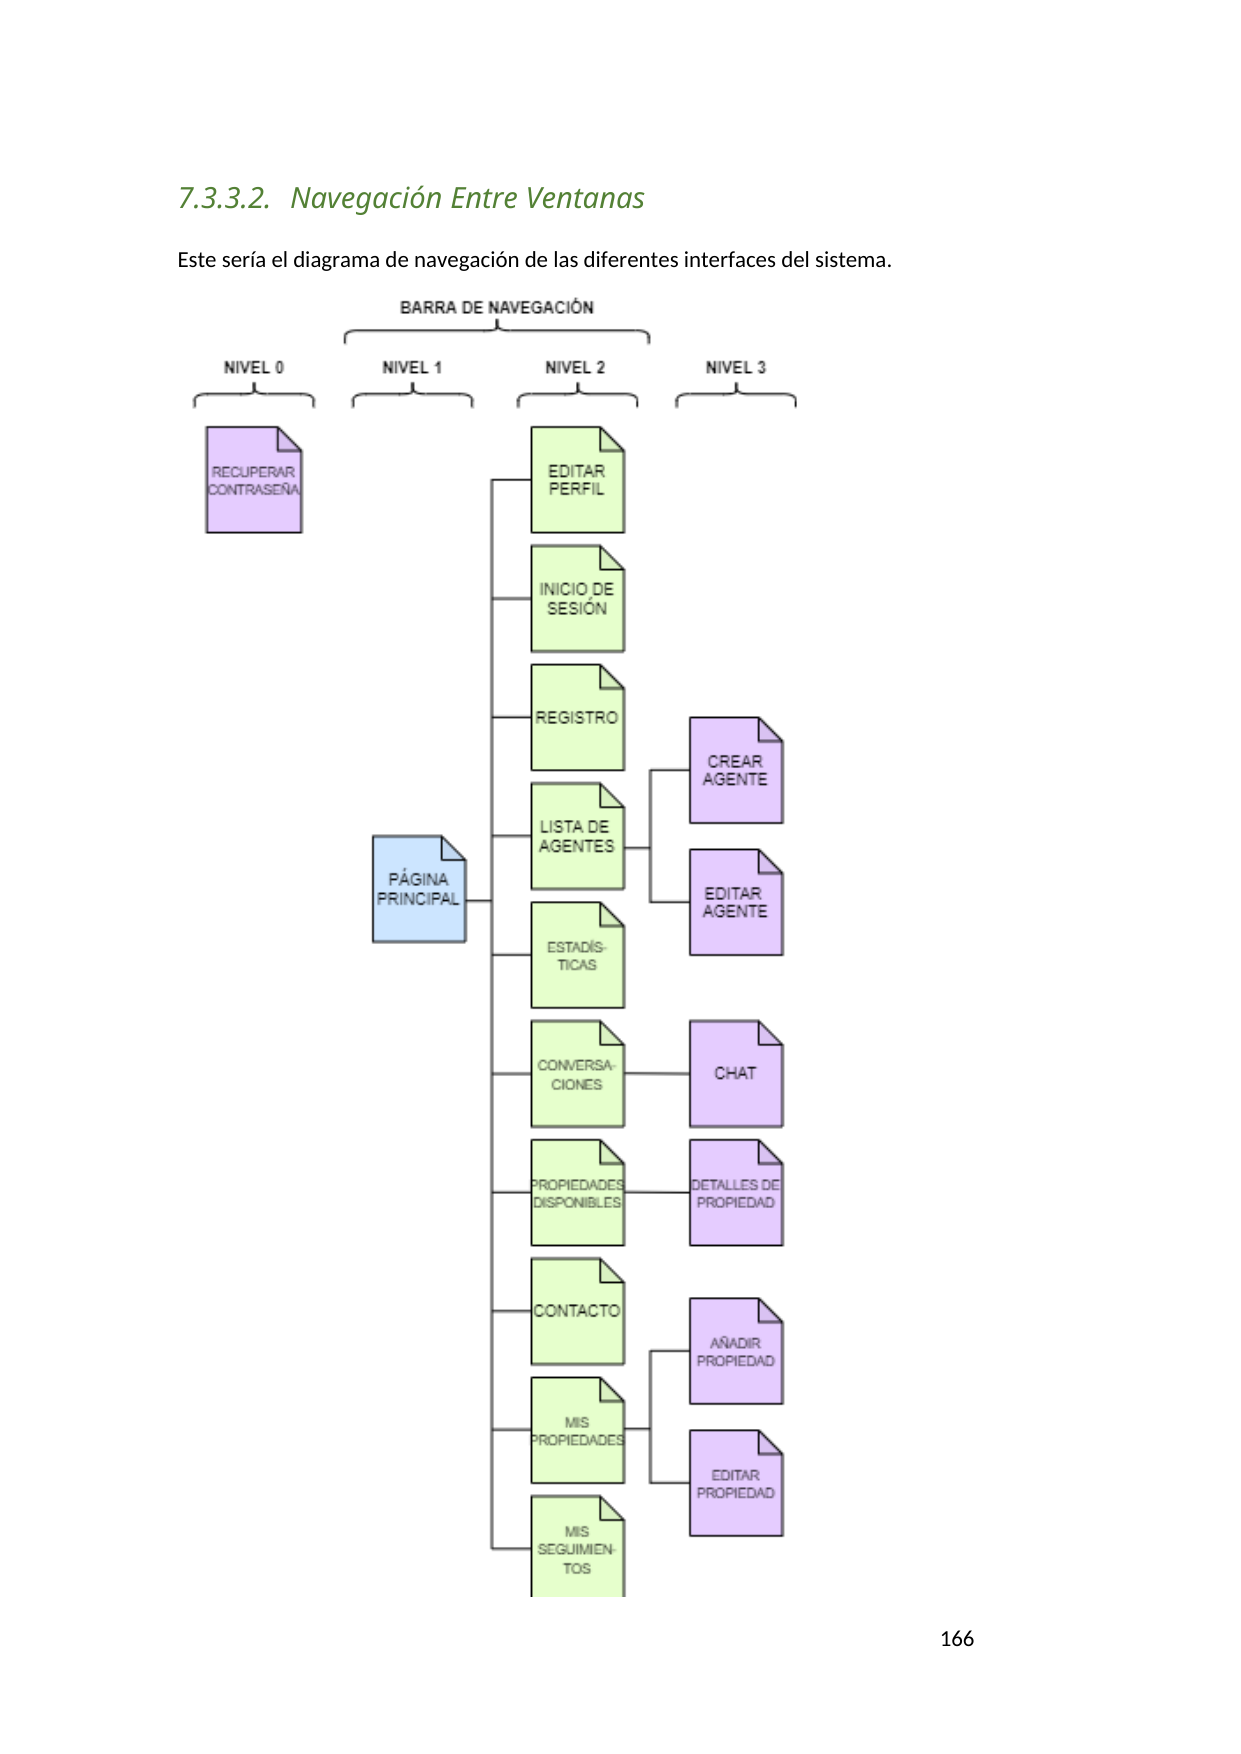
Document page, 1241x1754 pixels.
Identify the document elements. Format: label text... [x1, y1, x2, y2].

subtitle Navegación Entre Ventanas [177, 177, 974, 217]
picture [177, 291, 804, 1597]
text Este sería el diagrama de navegación de las diferentes interfaces del sistema. [177, 245, 974, 273]
